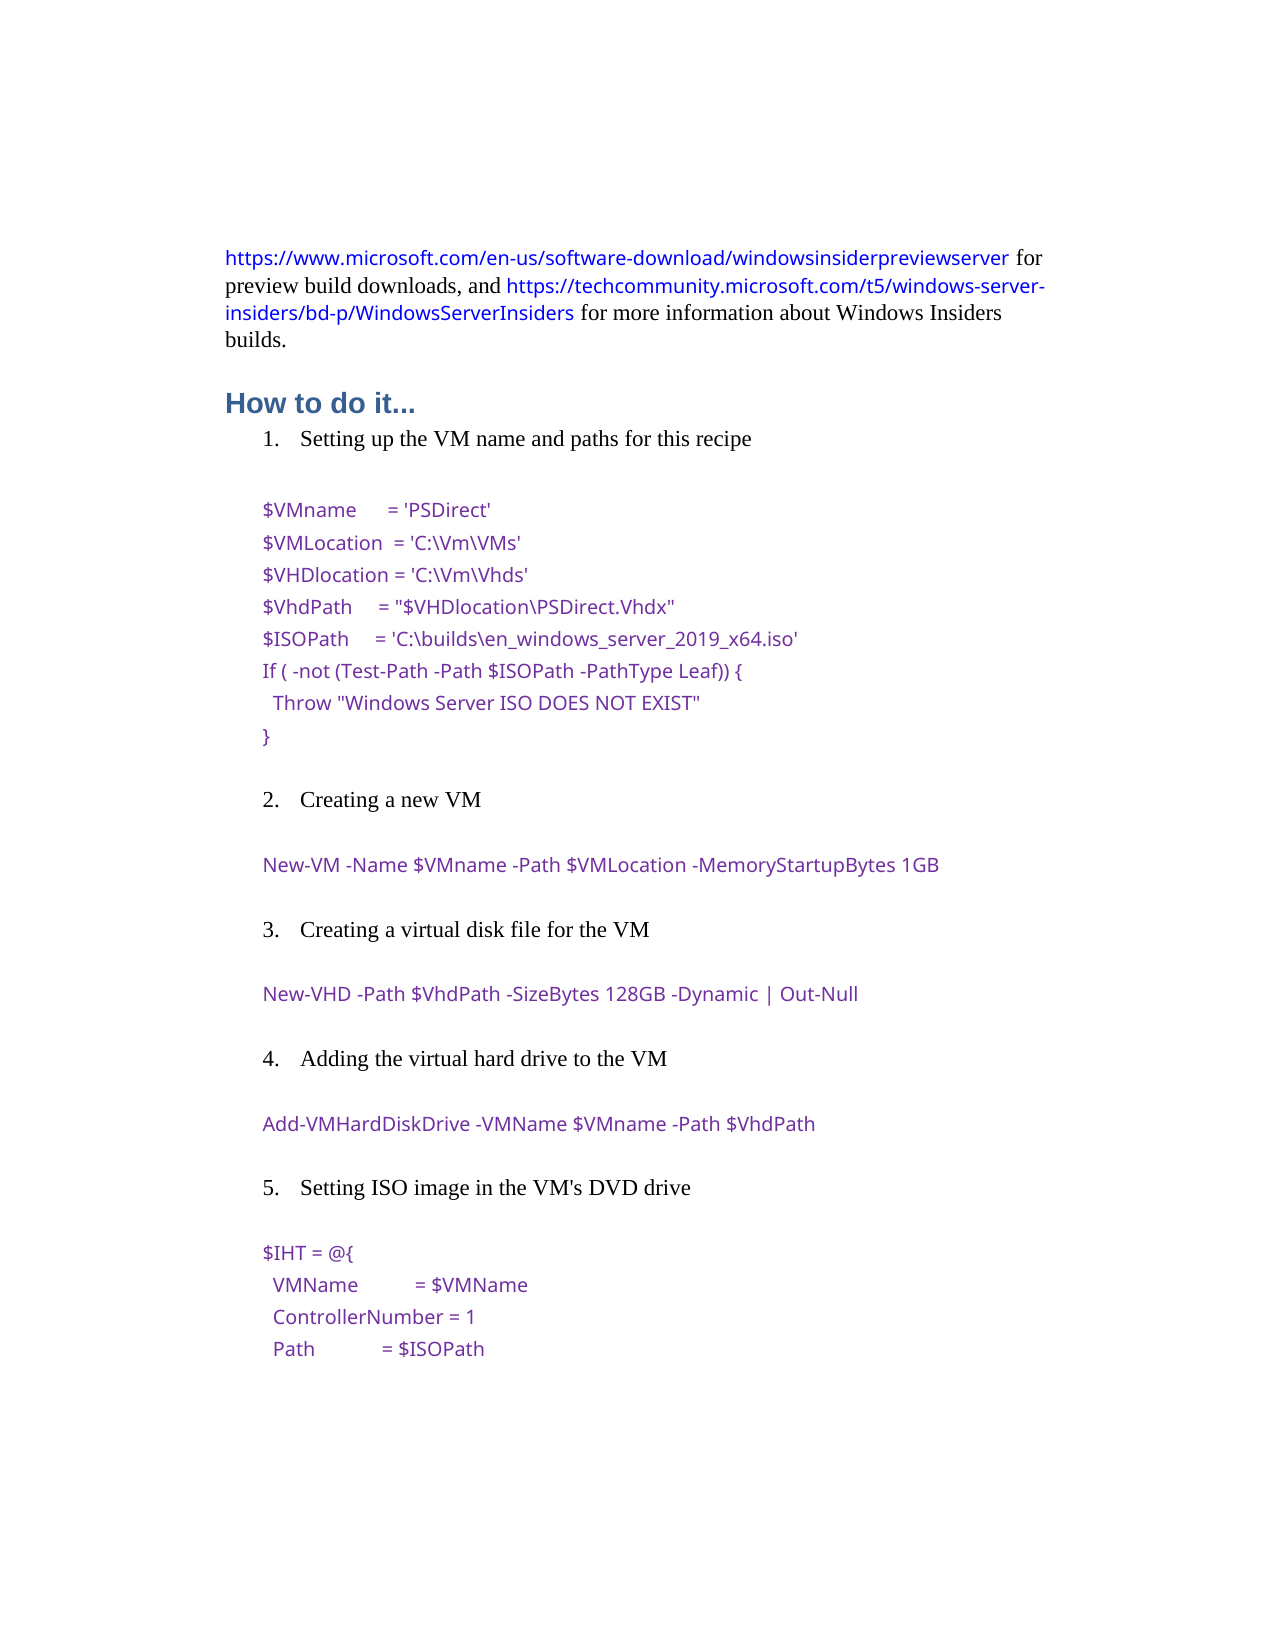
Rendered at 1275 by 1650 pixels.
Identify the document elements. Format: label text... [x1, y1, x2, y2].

text New-VHD -Path $VhdPath -SizeBytes 128GB -Dynamic | Out-Null [262, 981, 1050, 1008]
text $VMname = 'PSDirect' [262, 497, 1050, 523]
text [225, 244, 1050, 352]
text $VMLocation = 'C:\Vm\VMs' [262, 529, 1050, 556]
list Adding the virtual hard drive to the VM [262, 1045, 1012, 1071]
text $IHT = @{ [262, 1239, 1050, 1266]
list Creating a virtual disk file for the VM [262, 916, 1012, 942]
subtitle How to do it... [225, 386, 1050, 419]
text $ISOPath = 'C:\builds\en_windows_server_2019_x64.iso' [262, 625, 1050, 652]
text } [262, 722, 1050, 749]
list Setting up the VM name and paths for this recipe [262, 426, 1050, 452]
text Throw "Windows Server ISO DOES NOT EXIST" [262, 690, 1050, 717]
text Path = $ISOPath [262, 1336, 1050, 1362]
text Add-VMHardDiskDrive -VMName $VMname -Path $VhdPath [262, 1110, 1050, 1137]
text $VhdPath = "$VHDlocation\PSDirect.Vhdx" [262, 593, 1050, 620]
text VMName = $VMName [262, 1271, 1050, 1298]
text If ( -not (Test-Path -Path $ISOPath -PathType Leaf)) { [262, 657, 1050, 684]
text New-VM -Name $VMname -Path $VMLocation -MemoryStartupBytes 1GB [262, 851, 1050, 878]
list Setting ISO image in the VM's DVD drive [262, 1174, 1012, 1201]
text $VHDlocation = 'C:\Vm\Vhds' [262, 561, 1050, 588]
text ControllerNumber = 1 [262, 1303, 1050, 1330]
list Creating a new VM [262, 786, 1012, 813]
